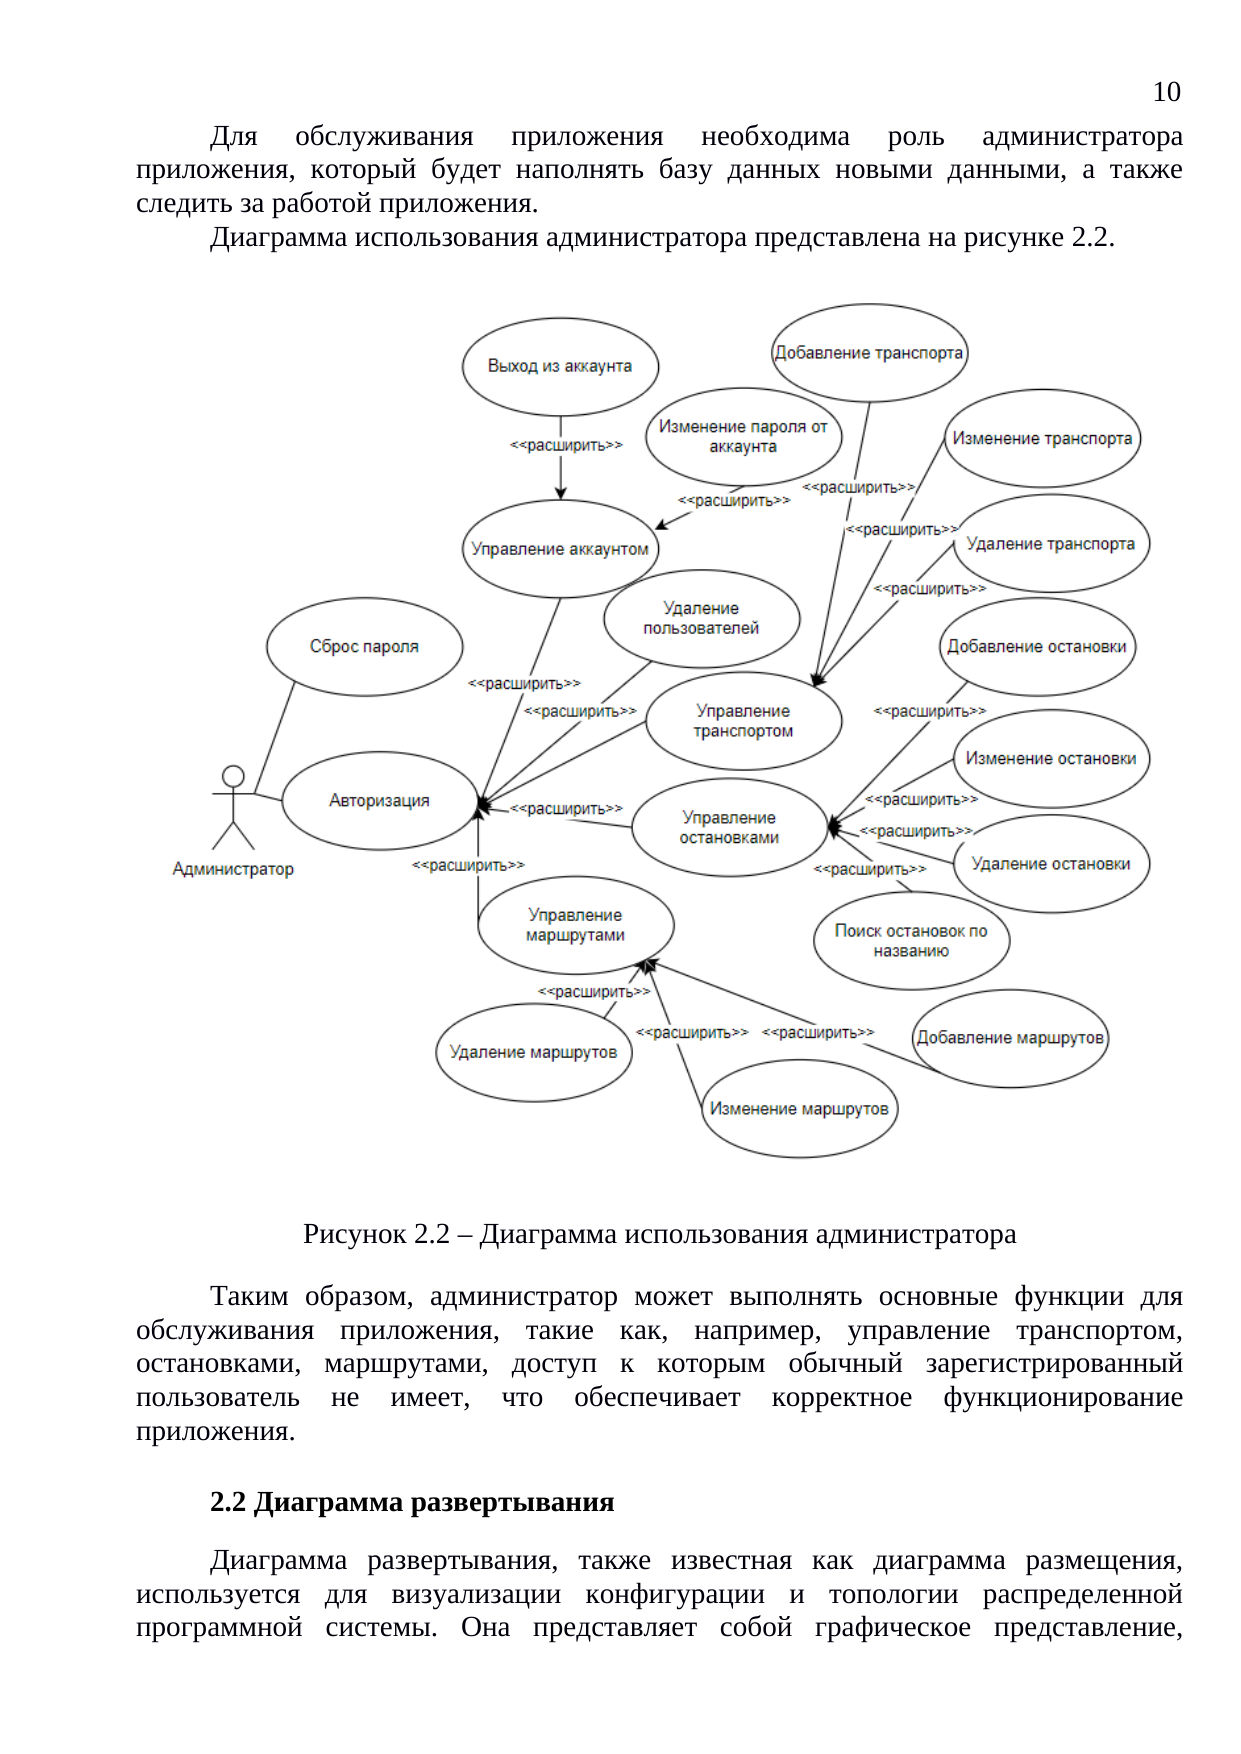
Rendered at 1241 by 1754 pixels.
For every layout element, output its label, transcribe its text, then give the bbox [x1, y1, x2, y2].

subtitle 2.2 Диаграмма развертывания [136, 1484, 1181, 1517]
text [136, 1542, 1184, 1643]
text Таким образом, администратор может выполнять основные функции для обслуживания приложения, такие как, например, управление транспортом, остановками, маршрутами, доступ к которым обычный зарегистрированный пользователь не имеет, что обеспечивает корректное функционирование приложения. [136, 1278, 1184, 1446]
picture [155, 281, 1165, 1191]
text Диаграмма использования администратора представлена на рисунке 2.2. [136, 219, 1184, 252]
text Рисунок 2.2 – Диаграмма использования администратора [136, 1216, 1184, 1249]
text Для обслуживания приложения необходима роль администратора приложения, который будет наполнять базу данных новыми данными, а также следить за работой приложения. [136, 118, 1184, 219]
